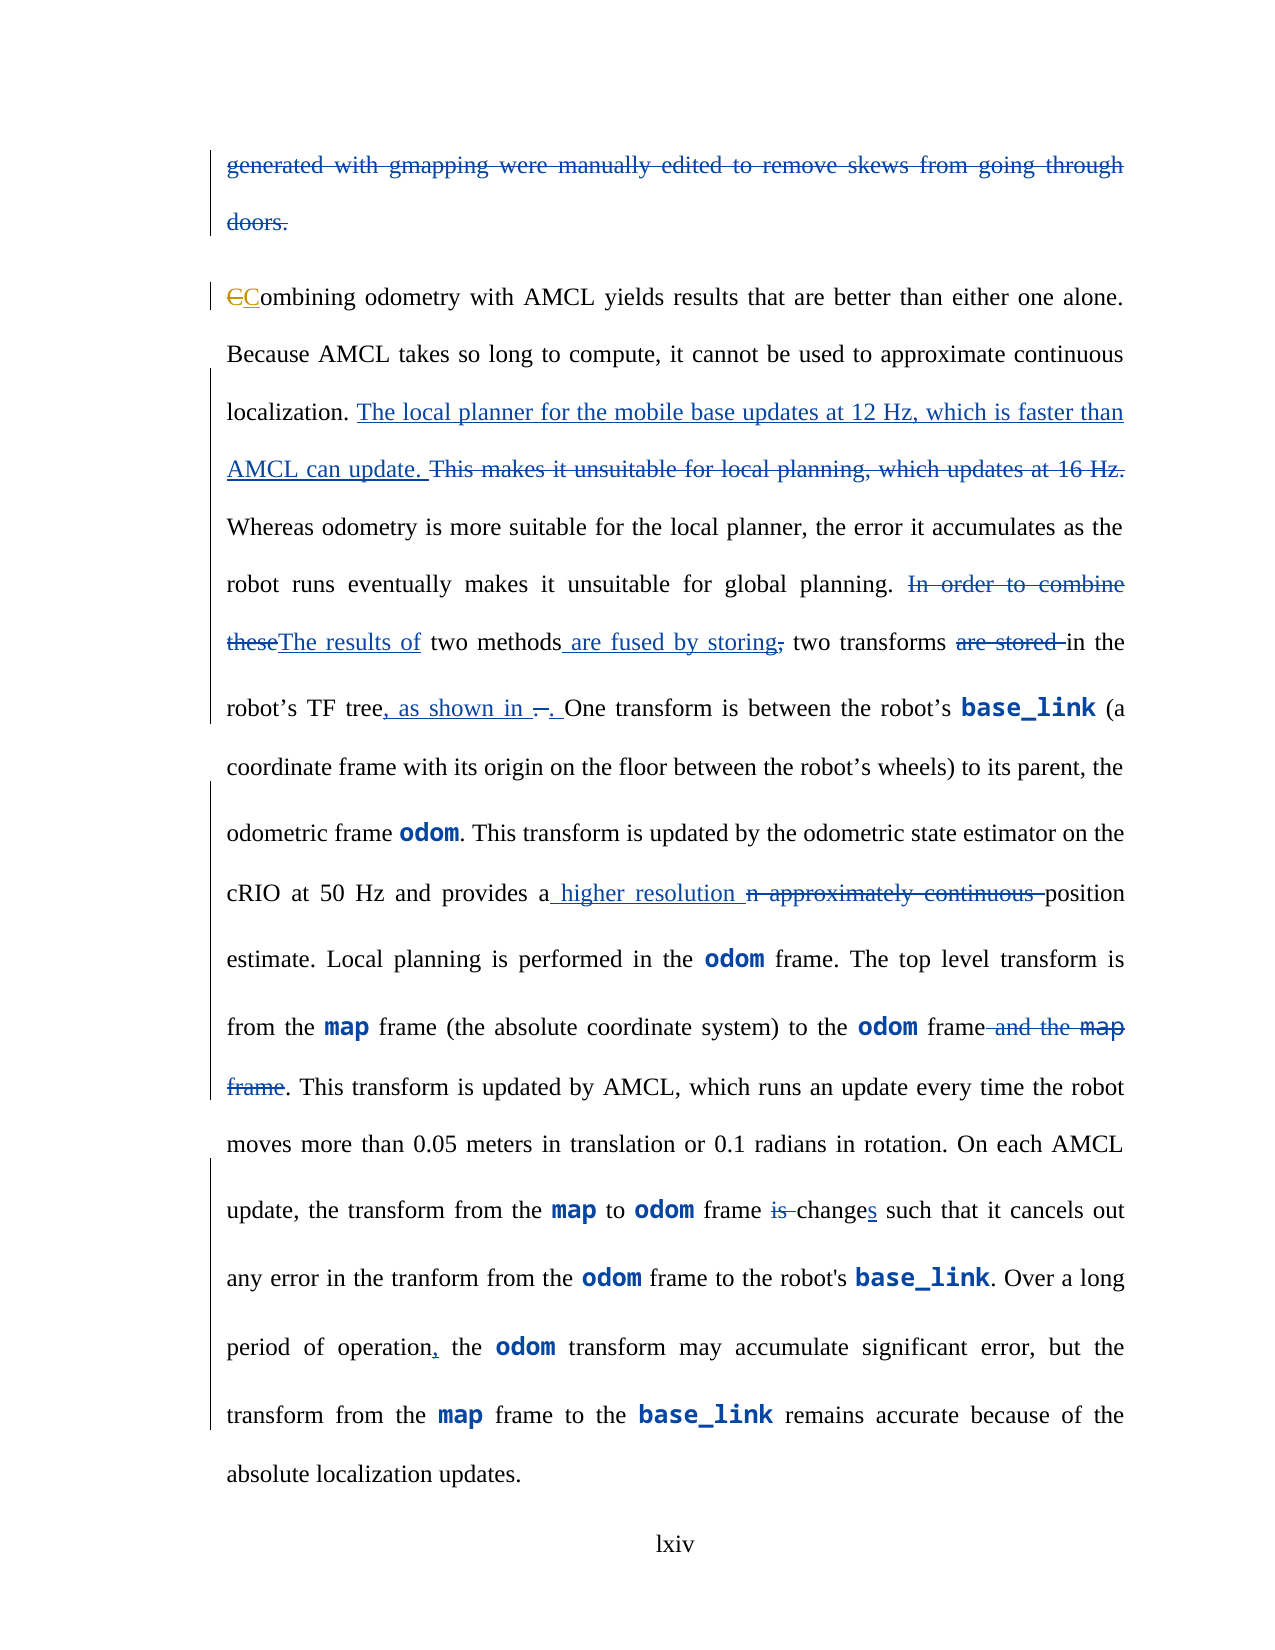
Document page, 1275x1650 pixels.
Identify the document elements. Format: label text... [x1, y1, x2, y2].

text ombining odometry with AMCL yields results that are better than either one alone. Because AMCL takes so long to compute, it cannot be used to approximate continuous localization. Whereas odometry is more suitable for the local planner, the error it accumulates as the robot runs eventually makes it unsuitable for global planning. two methods two transforms in the robot’s TF treeOne transform is between the robot’s base_link (a coordinate frame with its origin on the floor between the robot’s wheels) to its parent, the odometric frame odom. This transform is updated by the odometric state estimator on the cRIO at 50 Hz and provides aposition estimate. Local planning is performed in the odom frame. The top level transform is from the map frame (the absolute coordinate system) to the odom frame. This transform is updated by AMCL, which runs an update every time the robot moves more than 0.05 meters in translation or 0.1 radians in rotation. On each AMCL update, the transform from the map to odom frame change such that it cancels out any error in the tranform from the odom frame to the robot's base_link. Over a long period of operation the odom transform may accumulate significant error, but the transform from the map frame to the base_link remains accurate because of the absolute localization updates. [226, 282, 1125, 1488]
